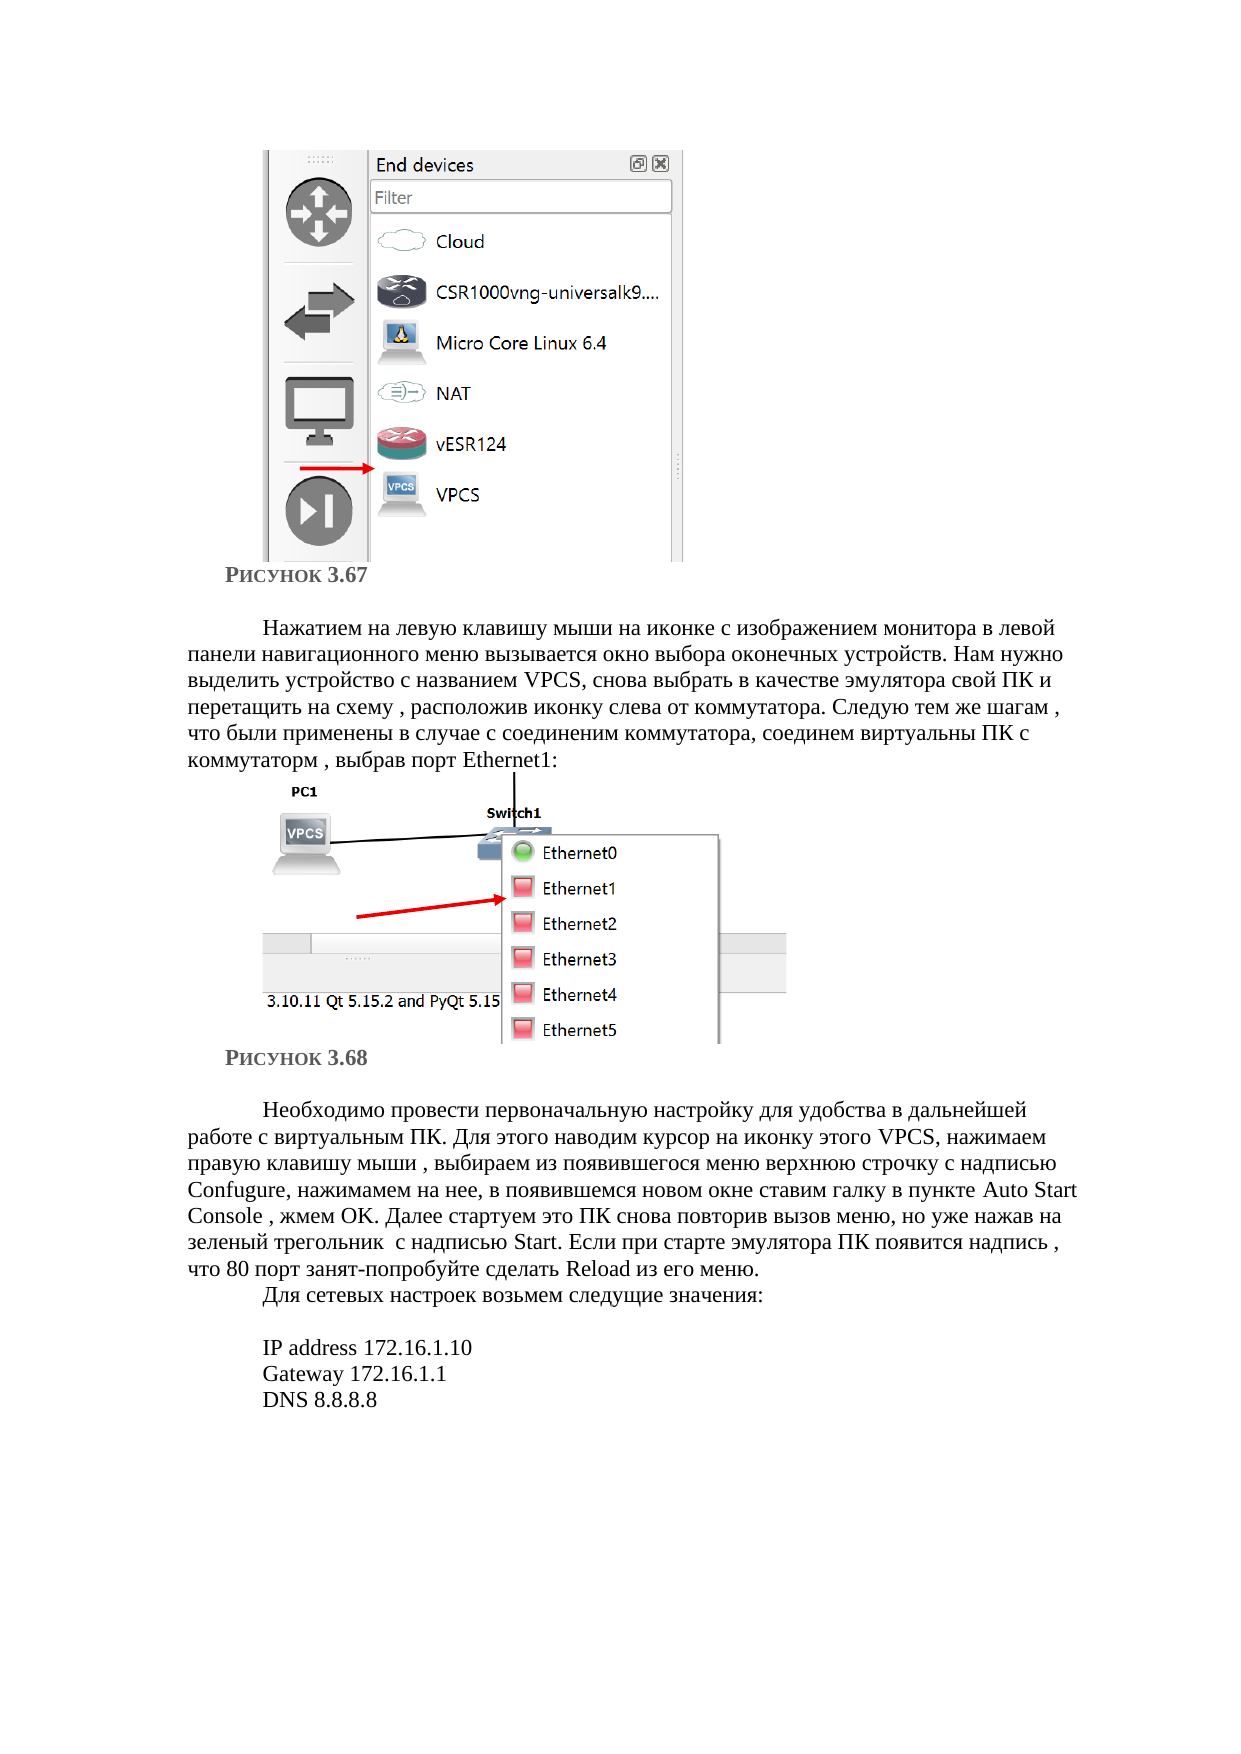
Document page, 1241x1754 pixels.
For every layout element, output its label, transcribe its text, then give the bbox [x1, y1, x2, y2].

text DNS 8.8.8.8 [187, 1386, 1090, 1413]
text Gateway 172.16.1.1 [187, 1360, 1090, 1386]
text Нажатием на левую клавишу мыши на иконке с изображением монитора в левой панели навигационного меню вызывается окно выбора оконечных устройств. Нам нужно выделить устройство с названием VPCS, снова выбрать в качестве эмулятора свой ПК и перетащить на схему , расположив иконку слева от коммутатора. Следую тем же шагам , что были применены в случае с соединеним коммутатора, соединем виртуальны ПК с коммутаторм , выбрав порт Ethernet1: [187, 614, 1090, 772]
text IP address 172.16.1.10 [187, 1334, 1090, 1360]
picture [262, 772, 787, 1044]
text Необходимо провести первоначальную настройку для удобства в дальнейшей работе с виртуальным ПК. Для этого наводим курсор на иконку этого VPCS, нажимаем правую клавишу мыши , выбираем из появившегося меню верхнюю строчку с надписью Confugure, нажимамем на нее, в появившемся новом окне ставим галку в пункте Auto Start Console , жмем OK. Далее стартуем это ПК снова повторив вызов меню, но уже нажав на зеленый трегольник с надписью Start. Если при старте эмулятора ПК появится надпись , что 80 порт занят-попробуйте сделать Reload из его меню. [187, 1097, 1090, 1281]
text Для сетевых настроек возьмем следущие значения: [187, 1281, 1090, 1307]
picture [262, 150, 695, 562]
